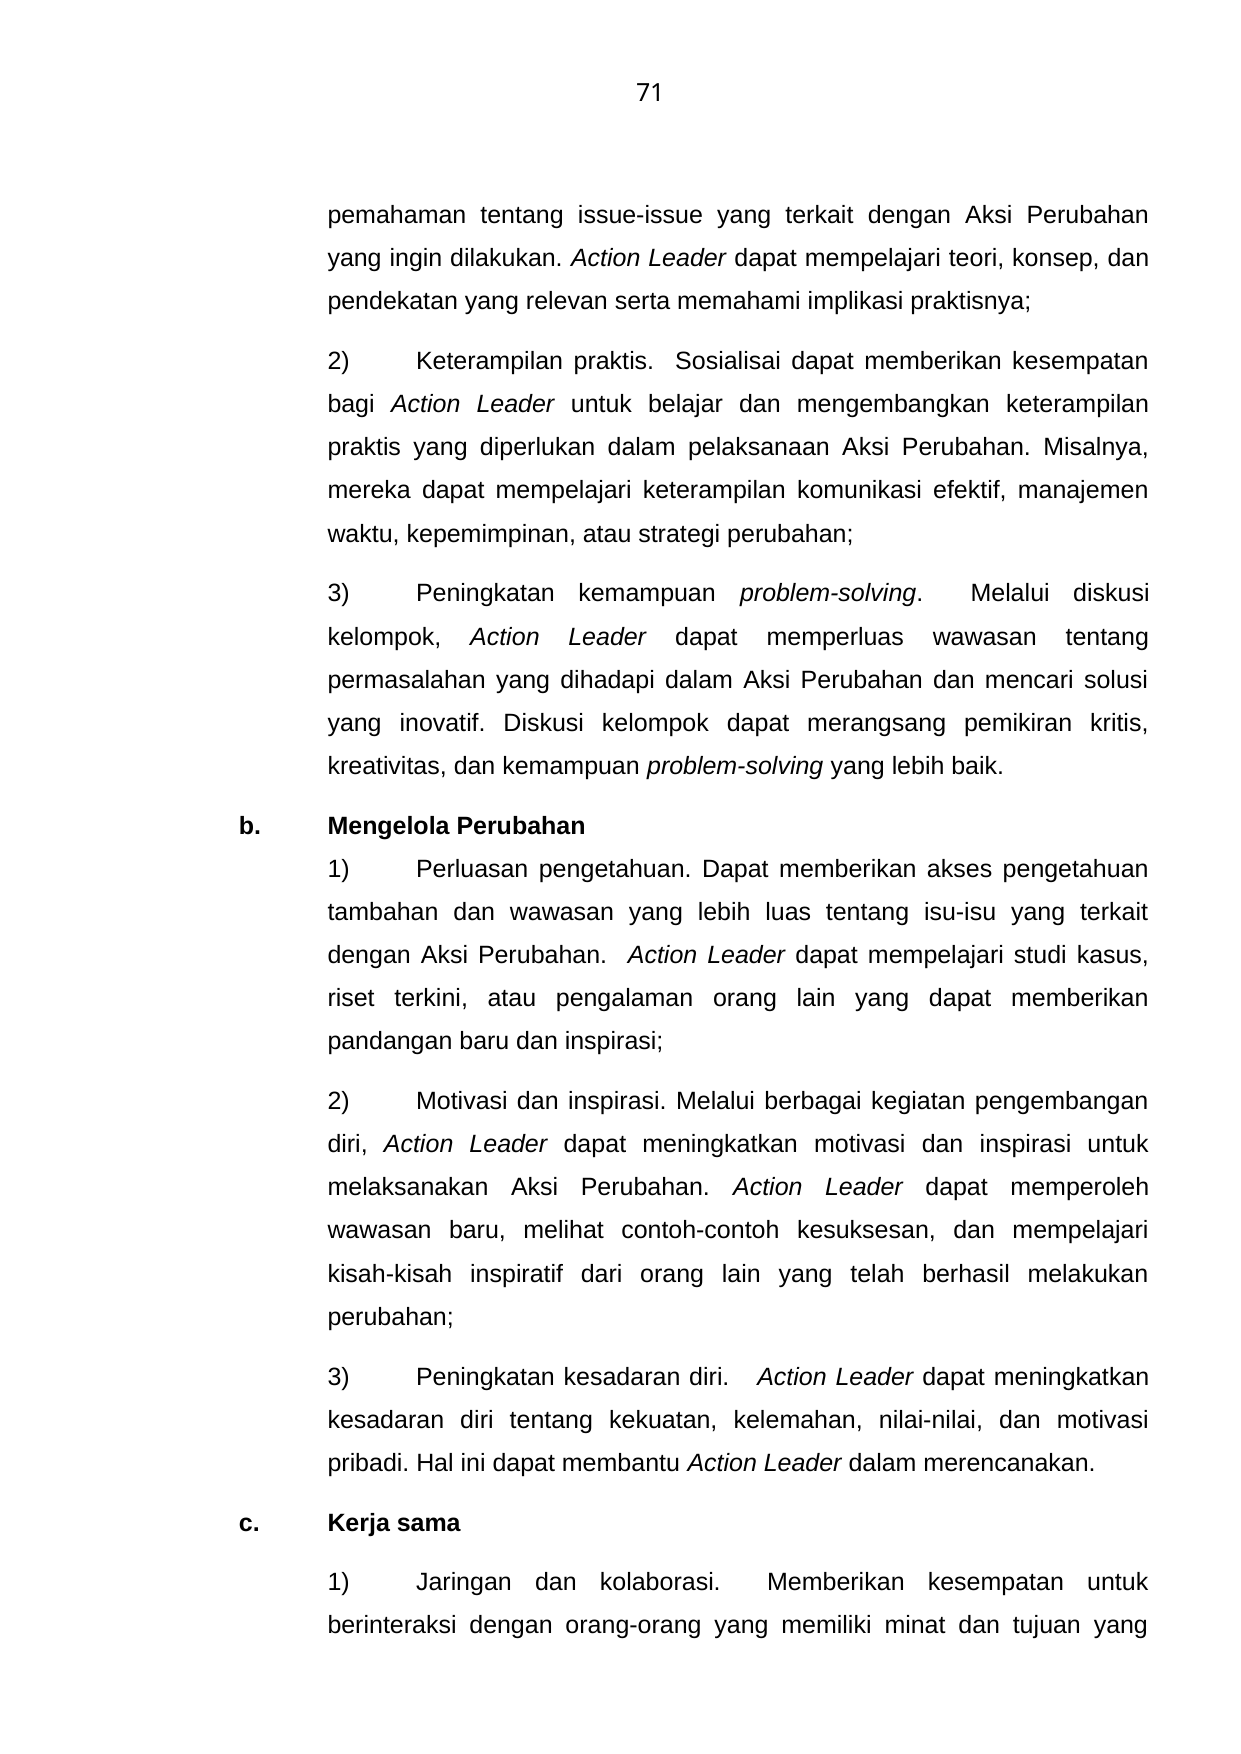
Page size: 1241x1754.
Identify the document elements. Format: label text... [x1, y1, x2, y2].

text 3) Peningkatan kesadaran diri. Action Leader dapat meningkatkan kesadaran diri tentang kekuatan, kelemahan, nilai-nilai, dan motivasi pribadi. Hal ini dapat membantu Action Leader dalam merencanakan. [327, 1361, 1149, 1476]
text 2) Motivasi dan inspirasi. Melalui berbagai kegiatan pengembangan diri, Action Leader dapat meningkatkan motivasi dan inspirasi untuk melaksanakan Aksi Perubahan. Action Leader dapat memperoleh wawasan baru, melihat contoh-contoh kesuksesan, dan mempelajari kisah-kisah inspiratif dari orang lain yang telah berhasil melakukan perubahan; [327, 1086, 1149, 1330]
text 1) Perluasan pengetahuan. Dapat memberikan akses pengetahuan tambahan dan wawasan yang lebih luas tentang isu-isu yang terkait dengan Aksi Perubahan. Action Leader dapat mempelajari studi kasus, riset terkini, atau pengalaman orang lain yang dapat memberikan pandangan baru dan inspirasi; [327, 854, 1149, 1055]
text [327, 200, 1149, 315]
text b. Mengelola Perubahan [239, 811, 1150, 839]
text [327, 1567, 1149, 1639]
text 3) Peningkatan kemampuan problem-solving. Melalui diskusi kelompok, Action Leader dapat memperluas wawasan tentang permasalahan yang dihadapi dalam Aksi Perubahan dan mencari solusi yang inovatif. Diskusi kelompok dapat merangsang pemikiran kritis, kreativitas, dan kemampuan problem-solving yang lebih baik. [327, 578, 1149, 779]
text 2) Keterampilan praktis. Sosialisai dapat memberikan kesempatan bagi Action Leader untuk belajar dan mengembangkan keterampilan praktis yang diperlukan dalam pelaksanaan Aksi Perubahan. Misalnya, mereka dapat mempelajari keterampilan komunikasi efektif, manajemen waktu, kepemimpinan, atau strategi perubahan; [327, 346, 1149, 547]
text c. Kerja sama [239, 1507, 1149, 1536]
